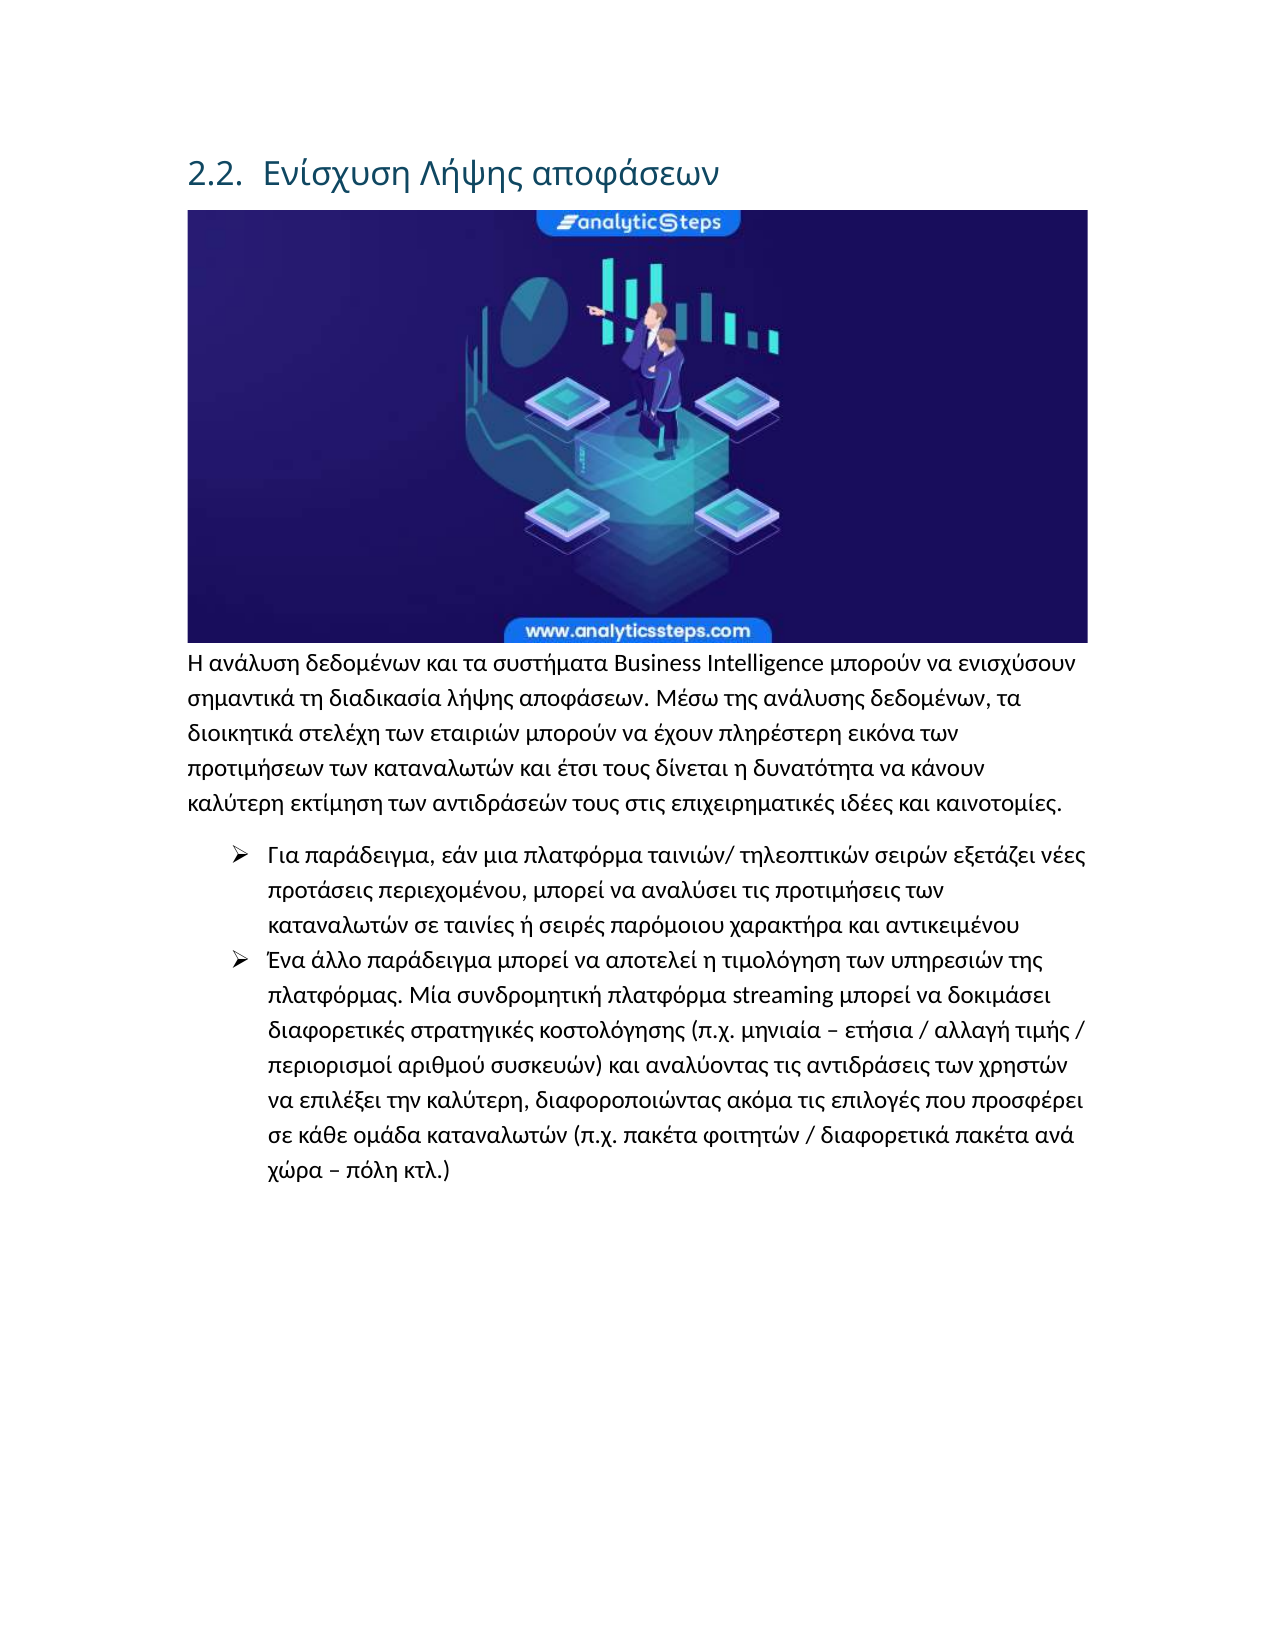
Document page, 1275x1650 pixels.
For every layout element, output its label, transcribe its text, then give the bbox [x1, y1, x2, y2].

text Η ανάλυση δεδομένων και τα συστήματα Business Intelligence μπορούν να ενισχύσουν σημαντικά τη διαδικασία λήψης αποφάσεων. Μέσω της ανάλυσης δεδομένων, τα διοικητικά στελέχη των εταιριών μπορούν να έχουν πληρέστερη εικόνα των προτιμήσεων των καταναλωτών και έτσι τους δίνεται η δυνατότητα να κάνουν καλύτερη εκτίμηση των αντιδράσεών τους στις επιχειρηματικές ιδέες και καινοτομίες. [187, 643, 1087, 818]
list Για παράδειγμα, εάν μια πλατφόρμα ταινιών/ τηλεοπτικών σειρών εξετάζει νέες προτάσεις περιεχομένου, μπορεί να αναλύσει τις προτιμήσεις των καταναλωτών σε ταινίες ή σειρές παρόμοιου χαρακτήρα και αντικειμένου [230, 839, 1087, 939]
picture [187, 210, 1088, 643]
subtitle Ενίσχυση Λήψης αποφάσεων [187, 150, 1087, 195]
list Ένα άλλο παράδειγμα μπορεί να αποτελεί η τιμολόγηση των υπηρεσιών της πλατφόρμας. Μία συνδρομητική πλατφόρμα streaming μπορεί να δοκιμάσει διαφορετικές στρατηγικές κοστολόγησης (π.χ. μηνιαία – ετήσια / αλλαγή τιμής / περιορισμοί αριθμού συσκευών) και αναλύοντας τις αντιδράσεις των χρηστών να επιλέξει την καλύτερη, διαφοροποιώντας ακόμα τις επιλογές που προσφέρει σε κάθε ομάδα καταναλωτών (π.χ. πακέτα φοιτητών / διαφορετικά πακέτα ανά χώρα – πόλη κτλ.) [230, 944, 1087, 1184]
